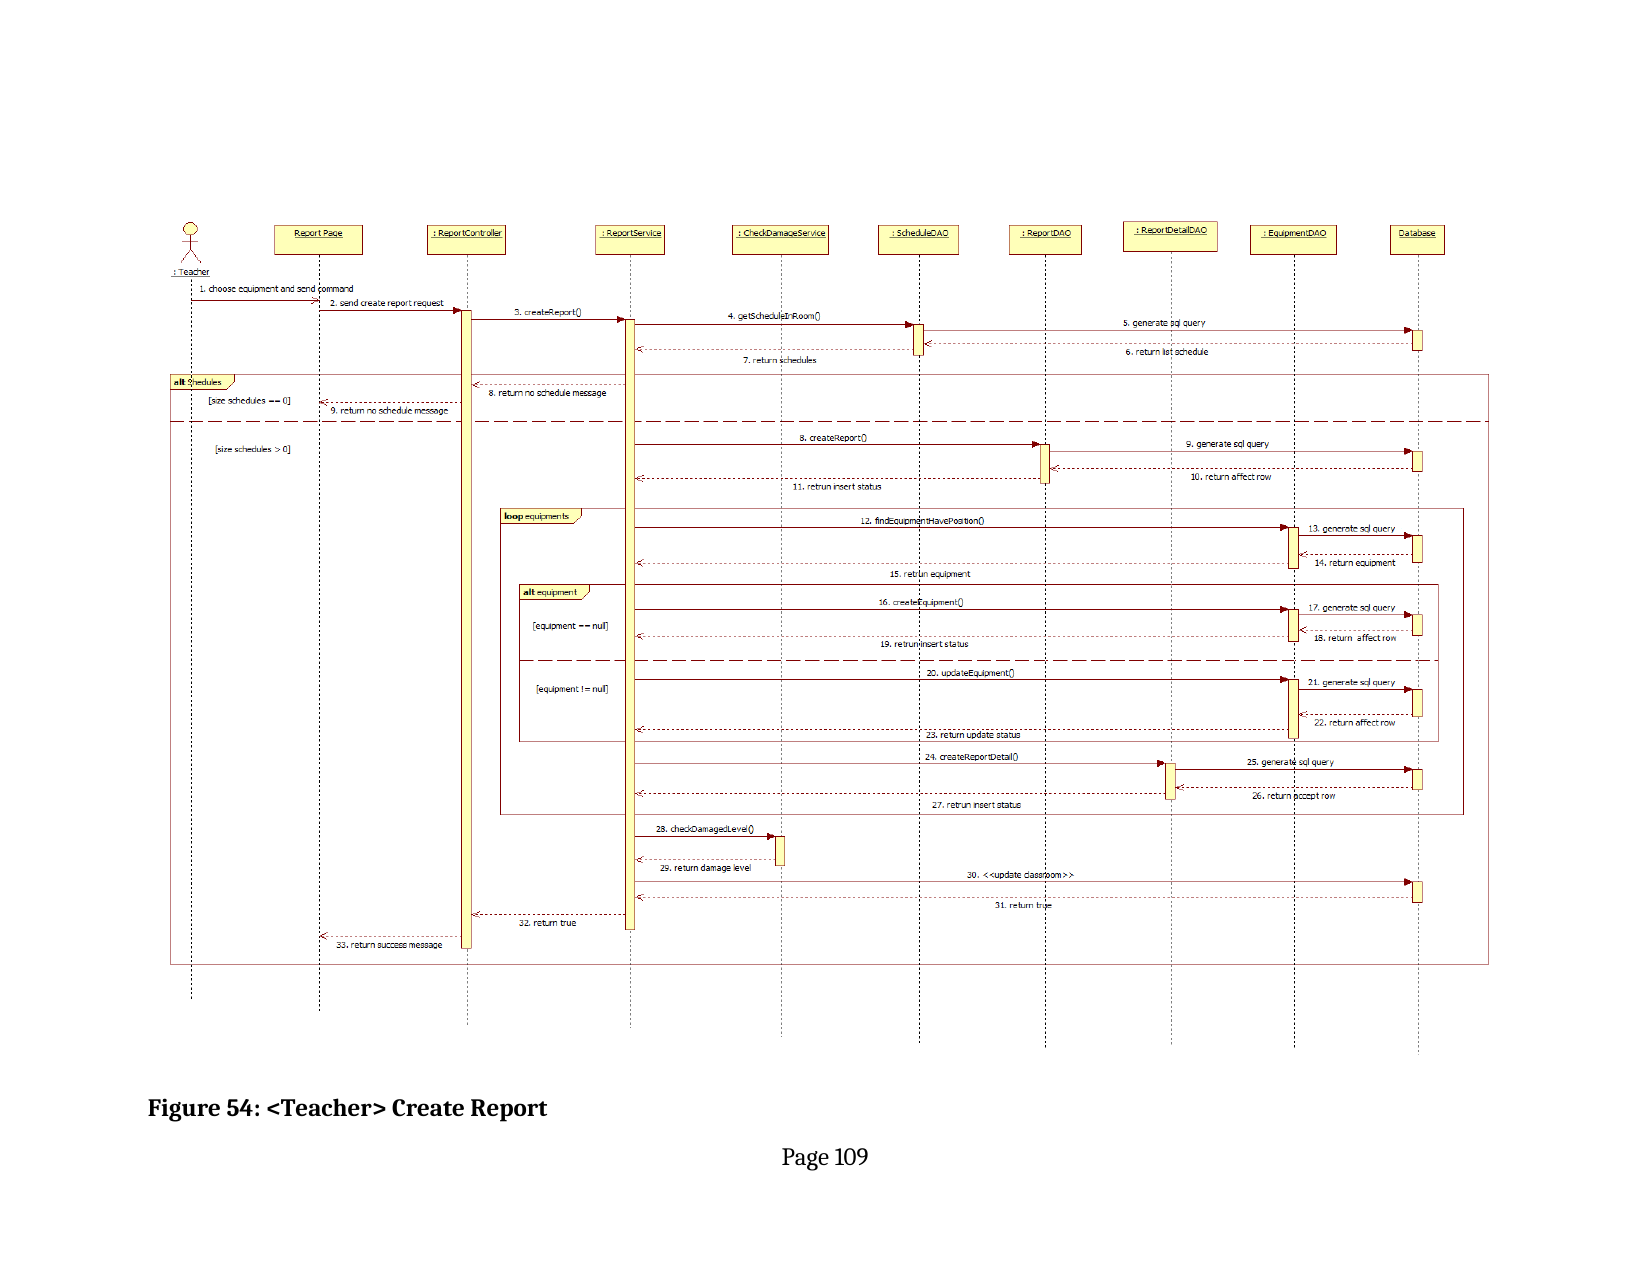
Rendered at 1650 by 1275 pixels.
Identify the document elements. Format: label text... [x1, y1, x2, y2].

picture [147, 206, 1504, 1070]
